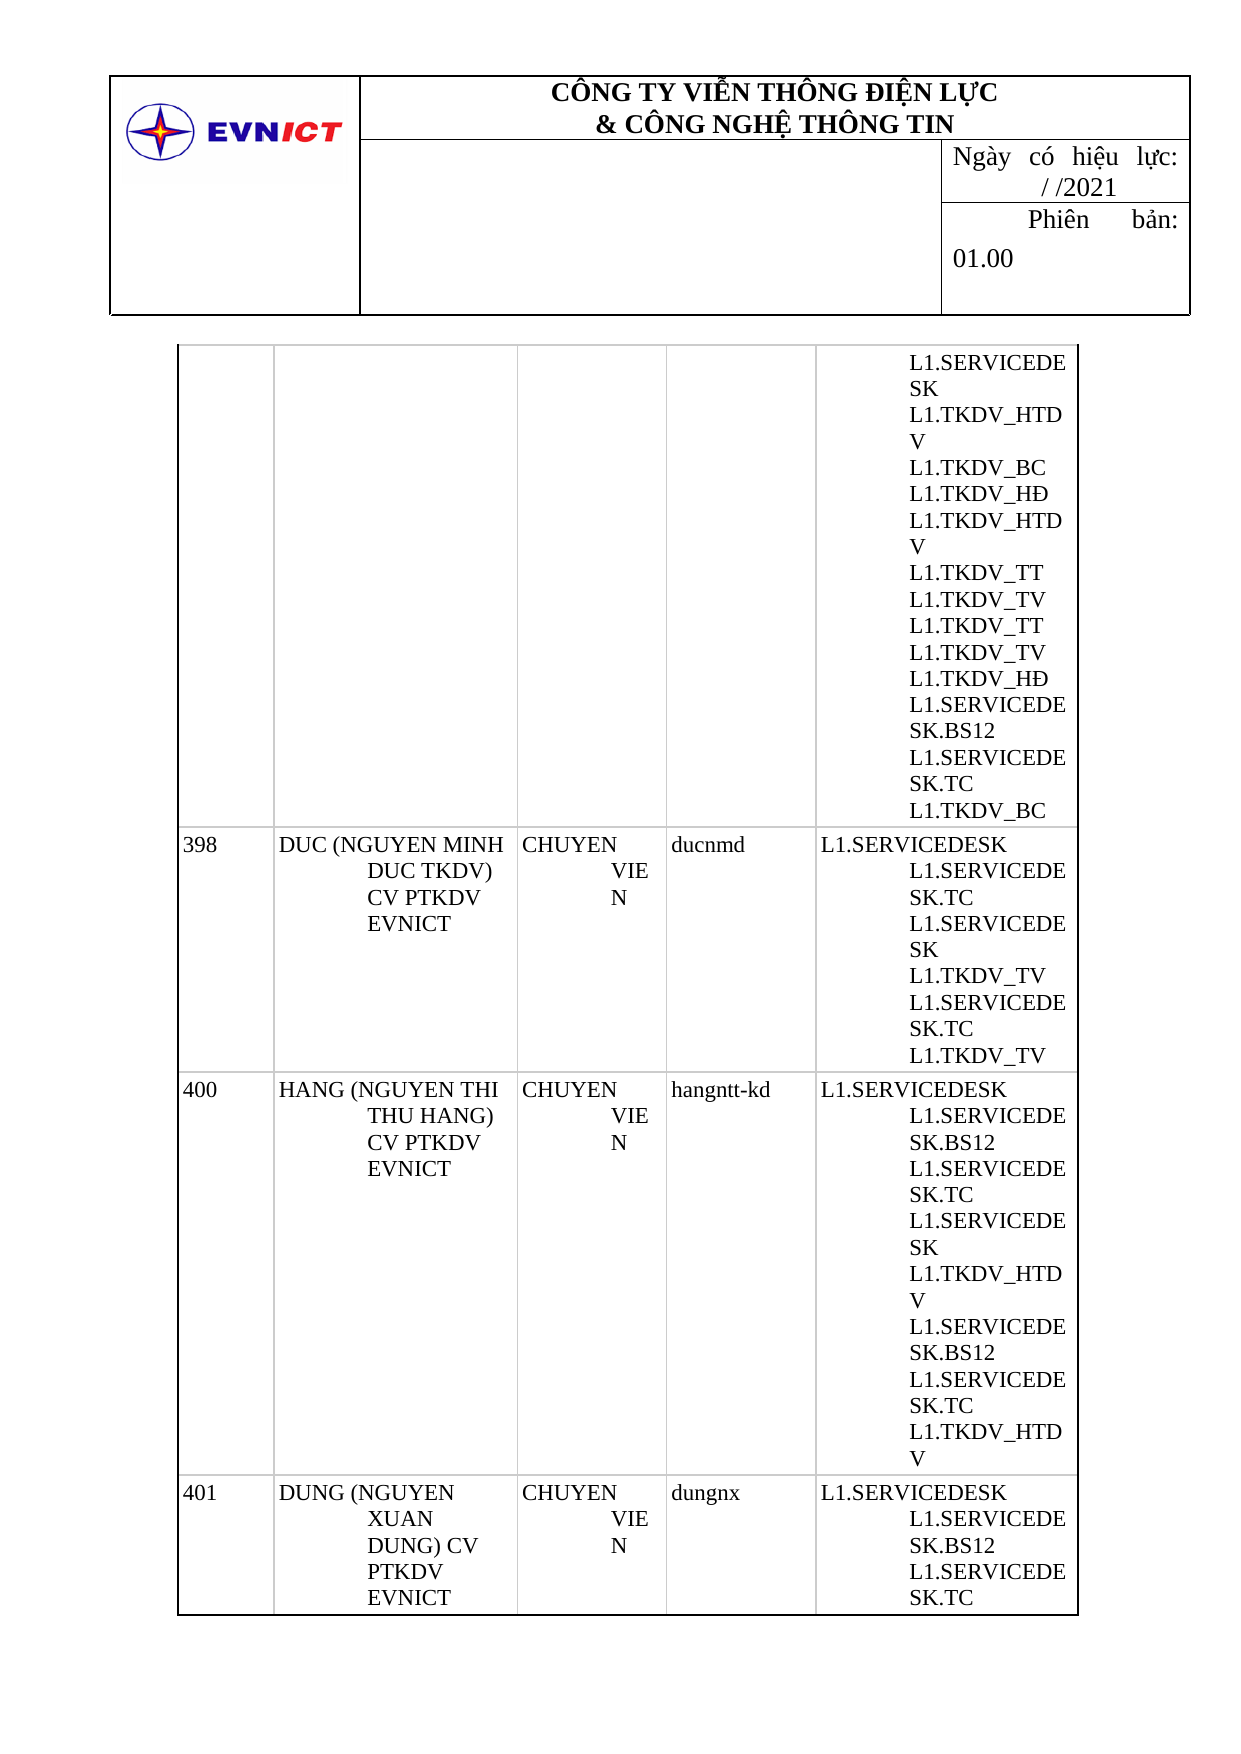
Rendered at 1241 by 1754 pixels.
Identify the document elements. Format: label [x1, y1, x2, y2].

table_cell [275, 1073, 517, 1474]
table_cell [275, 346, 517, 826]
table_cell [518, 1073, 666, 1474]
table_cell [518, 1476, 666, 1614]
picture [122, 77, 348, 187]
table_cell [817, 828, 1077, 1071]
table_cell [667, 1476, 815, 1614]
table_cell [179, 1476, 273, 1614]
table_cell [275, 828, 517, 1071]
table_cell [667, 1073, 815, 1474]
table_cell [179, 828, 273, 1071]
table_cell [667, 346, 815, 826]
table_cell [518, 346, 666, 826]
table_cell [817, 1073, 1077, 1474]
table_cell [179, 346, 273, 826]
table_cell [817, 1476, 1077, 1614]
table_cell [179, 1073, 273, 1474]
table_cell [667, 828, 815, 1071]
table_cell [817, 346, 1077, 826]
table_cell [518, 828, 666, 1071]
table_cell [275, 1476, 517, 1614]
